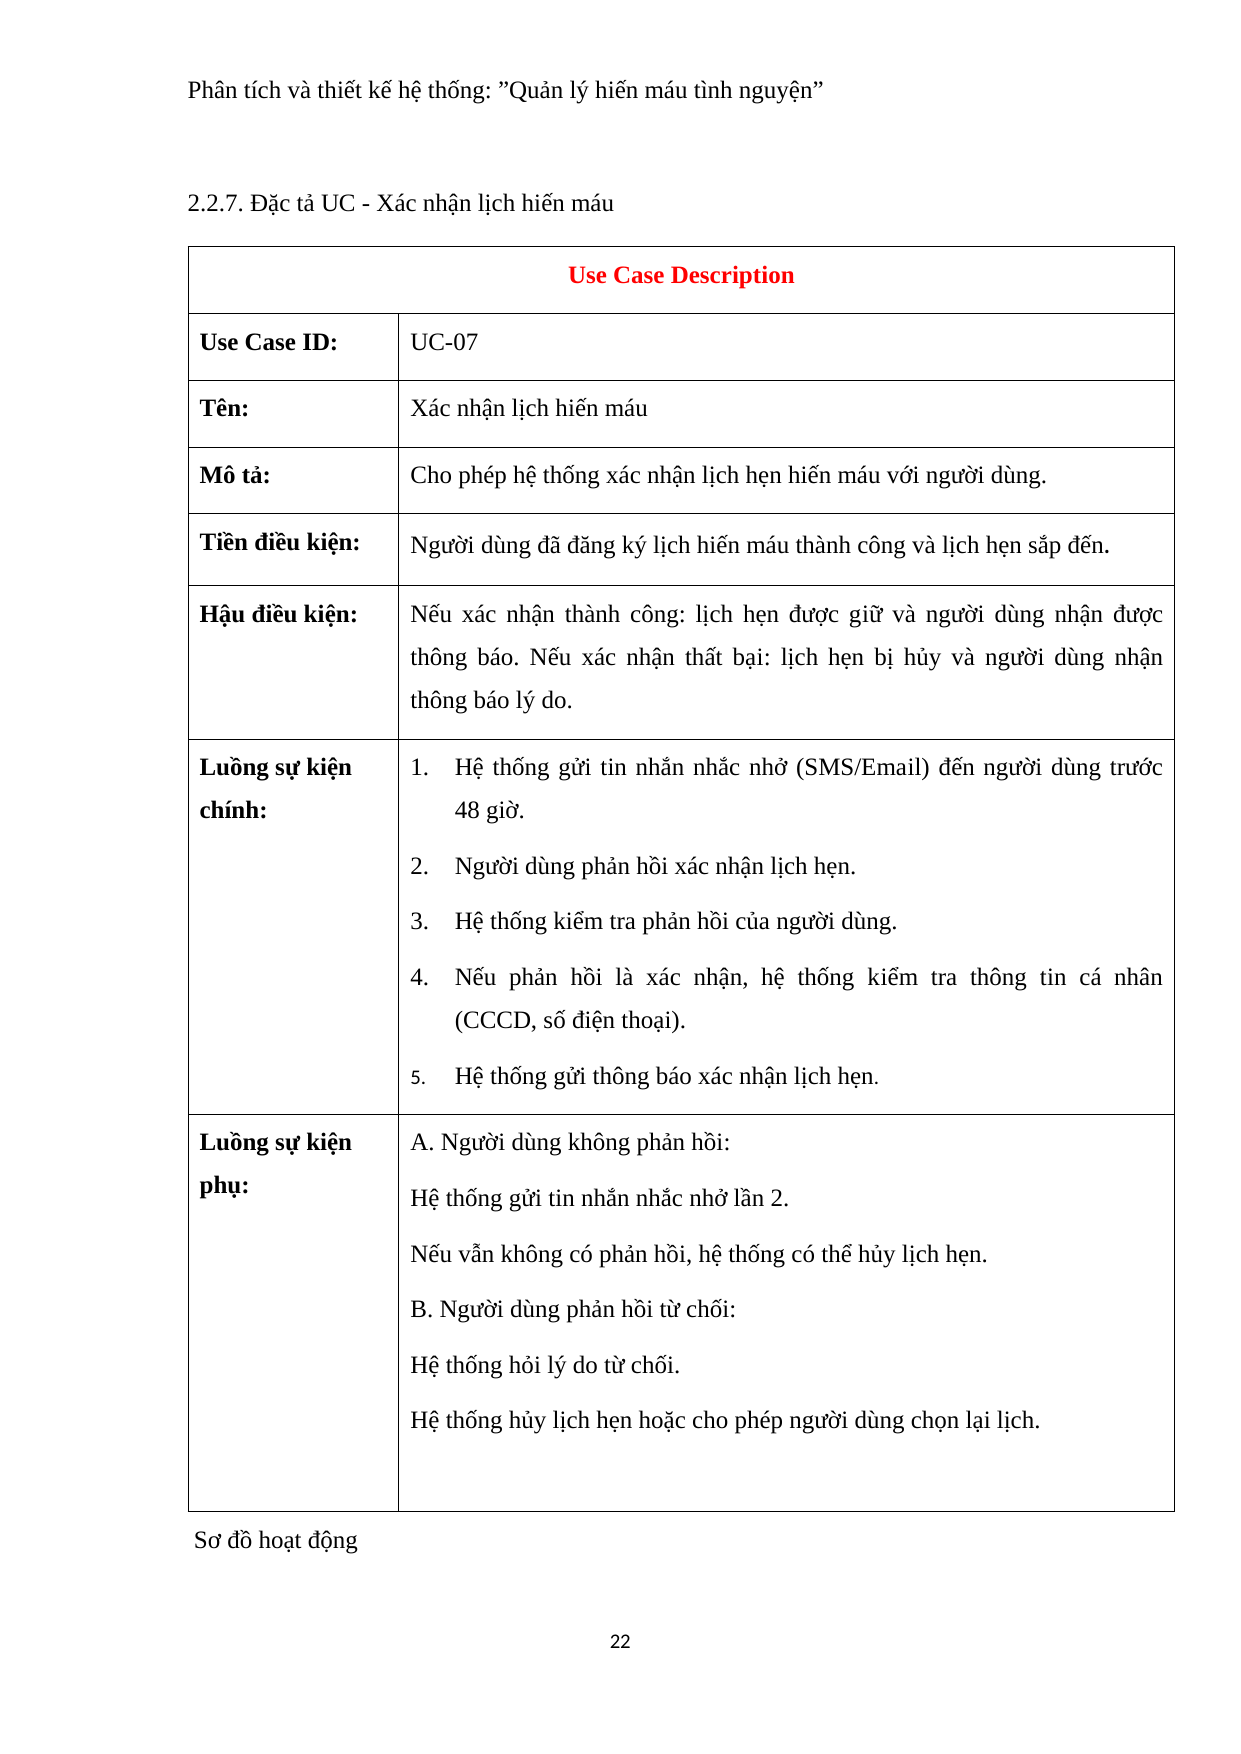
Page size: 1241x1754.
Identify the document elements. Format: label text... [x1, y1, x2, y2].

table_cell Người dùng đã đăng ký lịch hiến máu thành công và lịch hẹn sắp đến. [399, 514, 1174, 585]
table_cell Tiền điều kiện: [189, 514, 398, 585]
text Sơ đồ hoạt động [187, 1525, 1053, 1553]
table_cell Nếu xác nhận thành công: lịch hẹn được giữ và người dùng nhận được thông báo. Nếu xác nhận thất bại: lịch hẹn bị hủy và người dùng nhận thông báo lý do. [399, 586, 1174, 738]
table_cell Hậu điều kiện: [189, 586, 398, 738]
table_header Use Case Description [189, 247, 1174, 313]
table_cell Cho phép hệ thống xác nhận lịch hẹn hiến máu với người dùng. [399, 448, 1174, 513]
table_cell Hệ thống gửi tin nhắn nhắc nhở (SMS/Email) đến người dùng trước 48 giờ. Người dùng phản hồi xác nhận lịch hẹn. Hệ thống kiểm tra phản hồi của người dùng. Nếu phản hồi là xác nhận, hệ thống kiểm tra thông tin cá nhân (CCCD, số điện thoại). Hệ thống gửi thông báo xác nhận lịch hẹn. [399, 740, 1174, 1114]
table_cell Luồng sự kiện chính: [189, 740, 398, 1114]
table_cell Luồng sự kiện phụ: [189, 1115, 398, 1511]
table_cell Mô tả: [189, 448, 398, 513]
subtitle 2.2.7. Đặc tả UC - Xác nhận lịch hiến máu [187, 150, 1053, 217]
table_cell UC-07 [399, 314, 1174, 380]
table_cell Tên: [189, 381, 398, 447]
table_cell A. Người dùng không phản hồi: Hệ thống gửi tin nhắn nhắc nhở lần 2. Nếu vẫn không có phản hồi, hệ thống có thể hủy lịch hẹn. B. Người dùng phản hồi từ chối: Hệ thống hỏi lý do từ chối. Hệ thống hủy lịch hẹn hoặc cho phép người dùng chọn lại lịch. [399, 1115, 1174, 1511]
table_cell Use Case ID: [189, 314, 398, 380]
table_cell Xác nhận lịch hiến máu [399, 381, 1174, 447]
